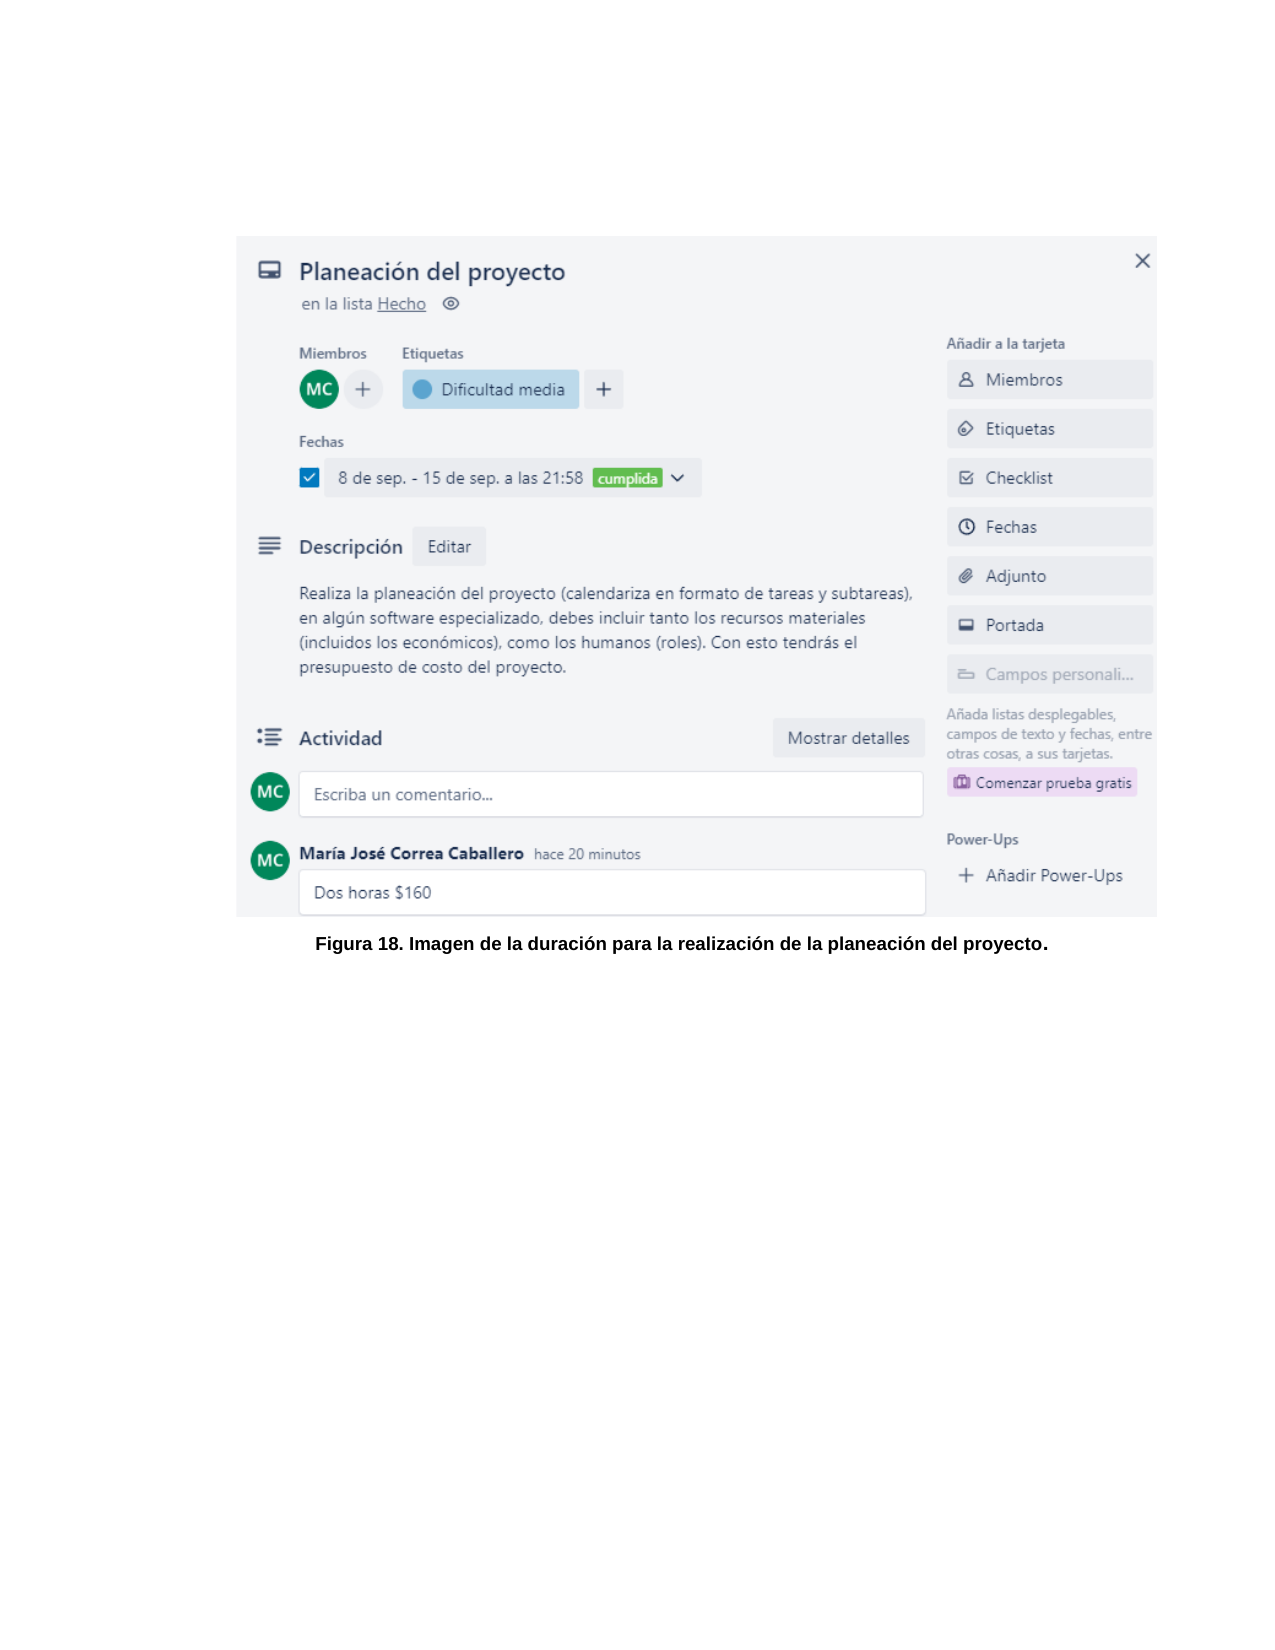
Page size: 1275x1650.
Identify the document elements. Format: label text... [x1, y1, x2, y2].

text Figura 18. Imagen de la duración para la realización de la planeación del proyecto. [236, 931, 1127, 955]
picture [236, 236, 1157, 917]
